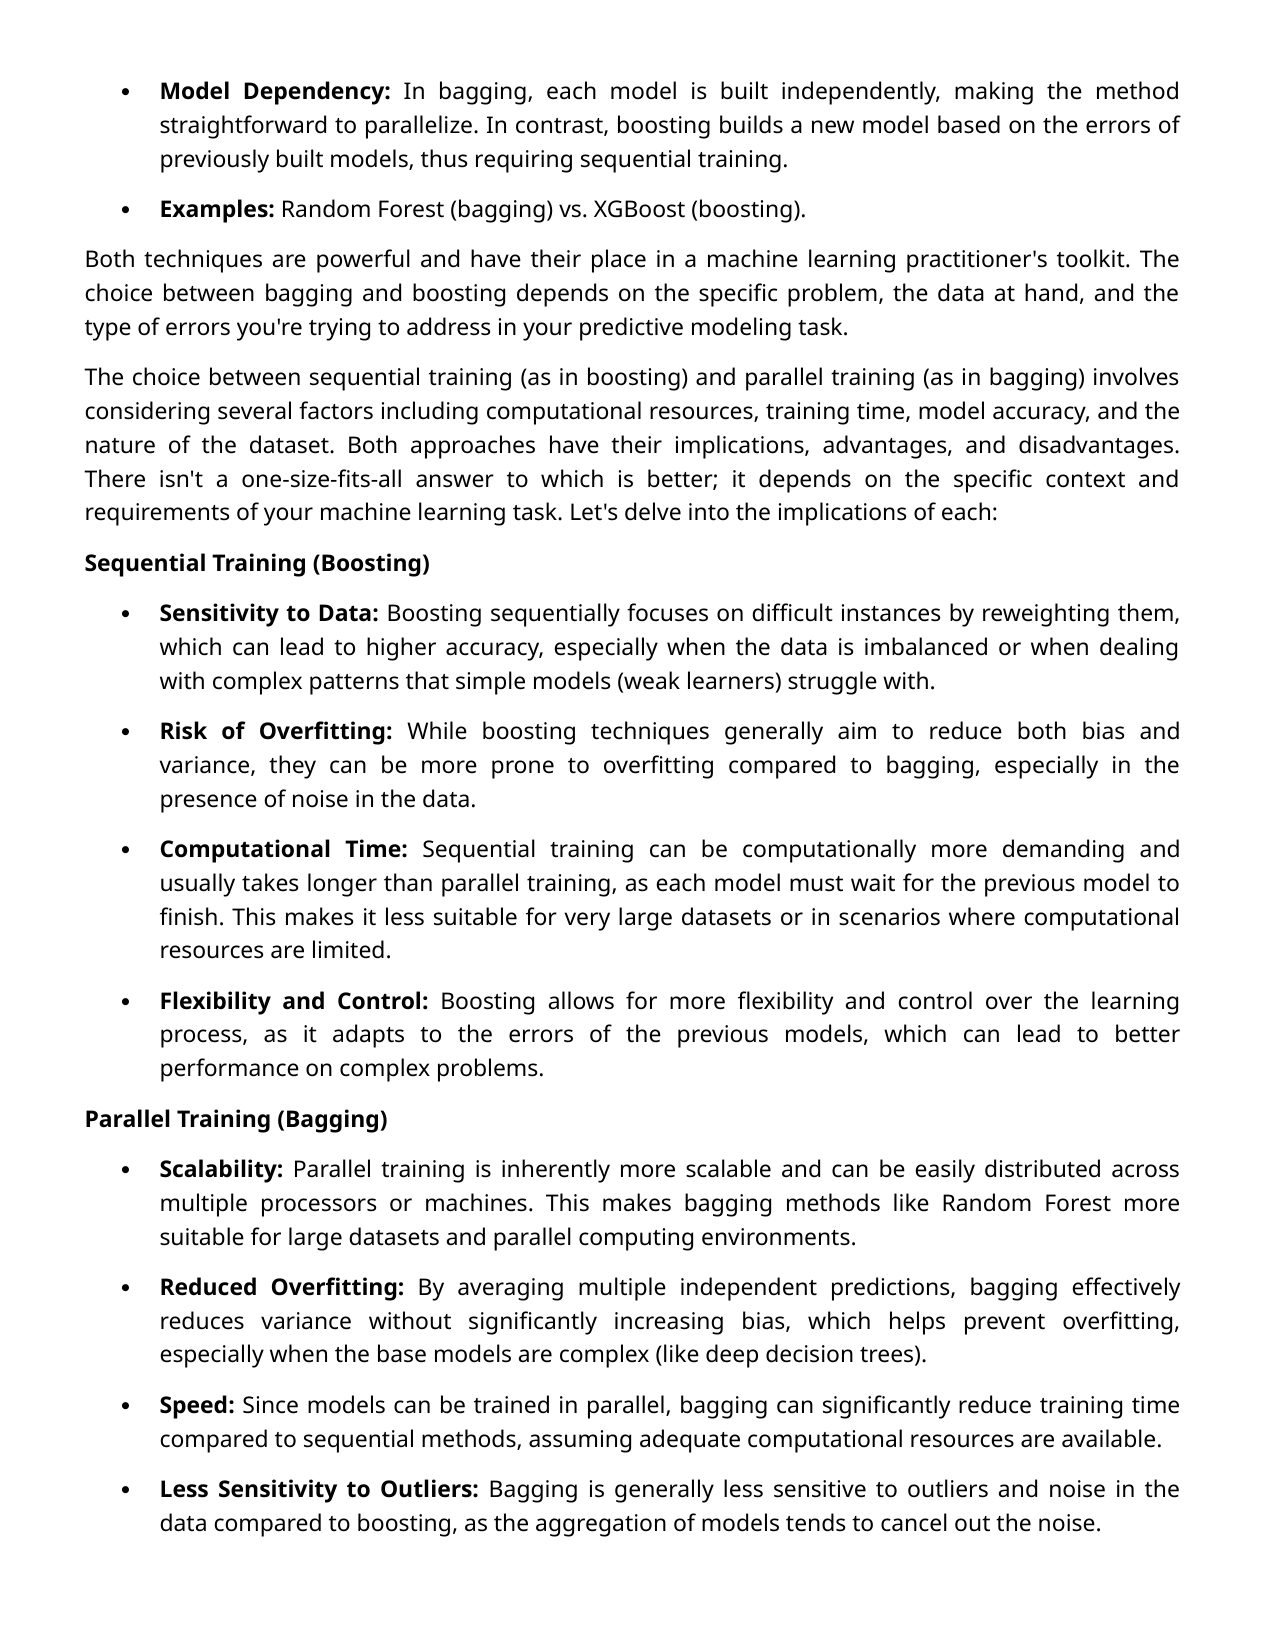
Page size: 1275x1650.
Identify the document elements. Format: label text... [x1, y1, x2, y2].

text Parallel Training (Bagging) [84, 1102, 1181, 1134]
list Model Dependency: In bagging, each model is built independently, making the method straightforward to parallelize. In contrast, boosting builds a new model based on the errors of previously built models, thus requiring sequential training. [122, 75, 1181, 174]
list Risk of Overfitting: While boosting techniques generally aim to reduce both bias and variance, they can be more prone to overfitting compared to bagging, especially in the presence of noise in the data. [122, 715, 1181, 814]
text The choice between sequential training (as in boosting) and parallel training (as in bagging) involves considering several factors including computational resources, training time, model accuracy, and the nature of the dataset. Both approaches have their implications, advantages, and disadvantages. There isn't a one-size-fits-all answer to which is better; it depends on the specific context and requirements of your machine learning task. Let's delve into the implications of each: [84, 361, 1181, 527]
text Sequential Training (Boosting) [84, 547, 1181, 578]
list Scalability: Parallel training is inherently more scalable and can be easily distributed across multiple processors or machines. This makes bagging methods like Random Forest more suitable for large datasets and parallel computing environments. [122, 1153, 1181, 1252]
list Sensitivity to Data: Boosting sequentially focuses on difficult instances by reweighting them, which can lead to higher accuracy, especially when the data is imbalanced or when dealing with complex patterns that simple models (weak learners) struggle with. [122, 597, 1181, 696]
list Less Sensitivity to Outliers: Bagging is generally less sensitive to outliers and noise in the data compared to boosting, as the aggregation of models tends to cancel out the noise. [122, 1473, 1181, 1538]
list Reduced Overfitting: By averaging multiple independent predictions, bagging effectively reduces variance without significantly increasing bias, which helps prevent overfitting, especially when the base models are complex (like deep decision trees). [122, 1271, 1181, 1369]
list Speed: Since models can be trained in parallel, bagging can significantly reduce training time compared to sequential methods, assuming adequate computational resources are available. [122, 1389, 1181, 1454]
list Computational Time: Sequential training can be computationally more demanding and usually takes longer than parallel training, as each model must wait for the previous model to finish. This makes it less suitable for very large datasets or in scenarios where computational resources are limited. [122, 833, 1181, 965]
list Examples: Random Forest (bagging) vs. XGBoost (boosting). [122, 193, 1181, 224]
list Flexibility and Control: Boosting allows for more flexibility and control over the learning process, as it adapts to the errors of the previous models, which can lead to better performance on complex problems. [122, 984, 1181, 1083]
text Both techniques are powerful and have their place in a machine learning practitioner's toolkit. The choice between bagging and boosting depends on the specific problem, the data at hand, and the type of errors you're trying to address in your predictive modeling task. [84, 243, 1181, 342]
